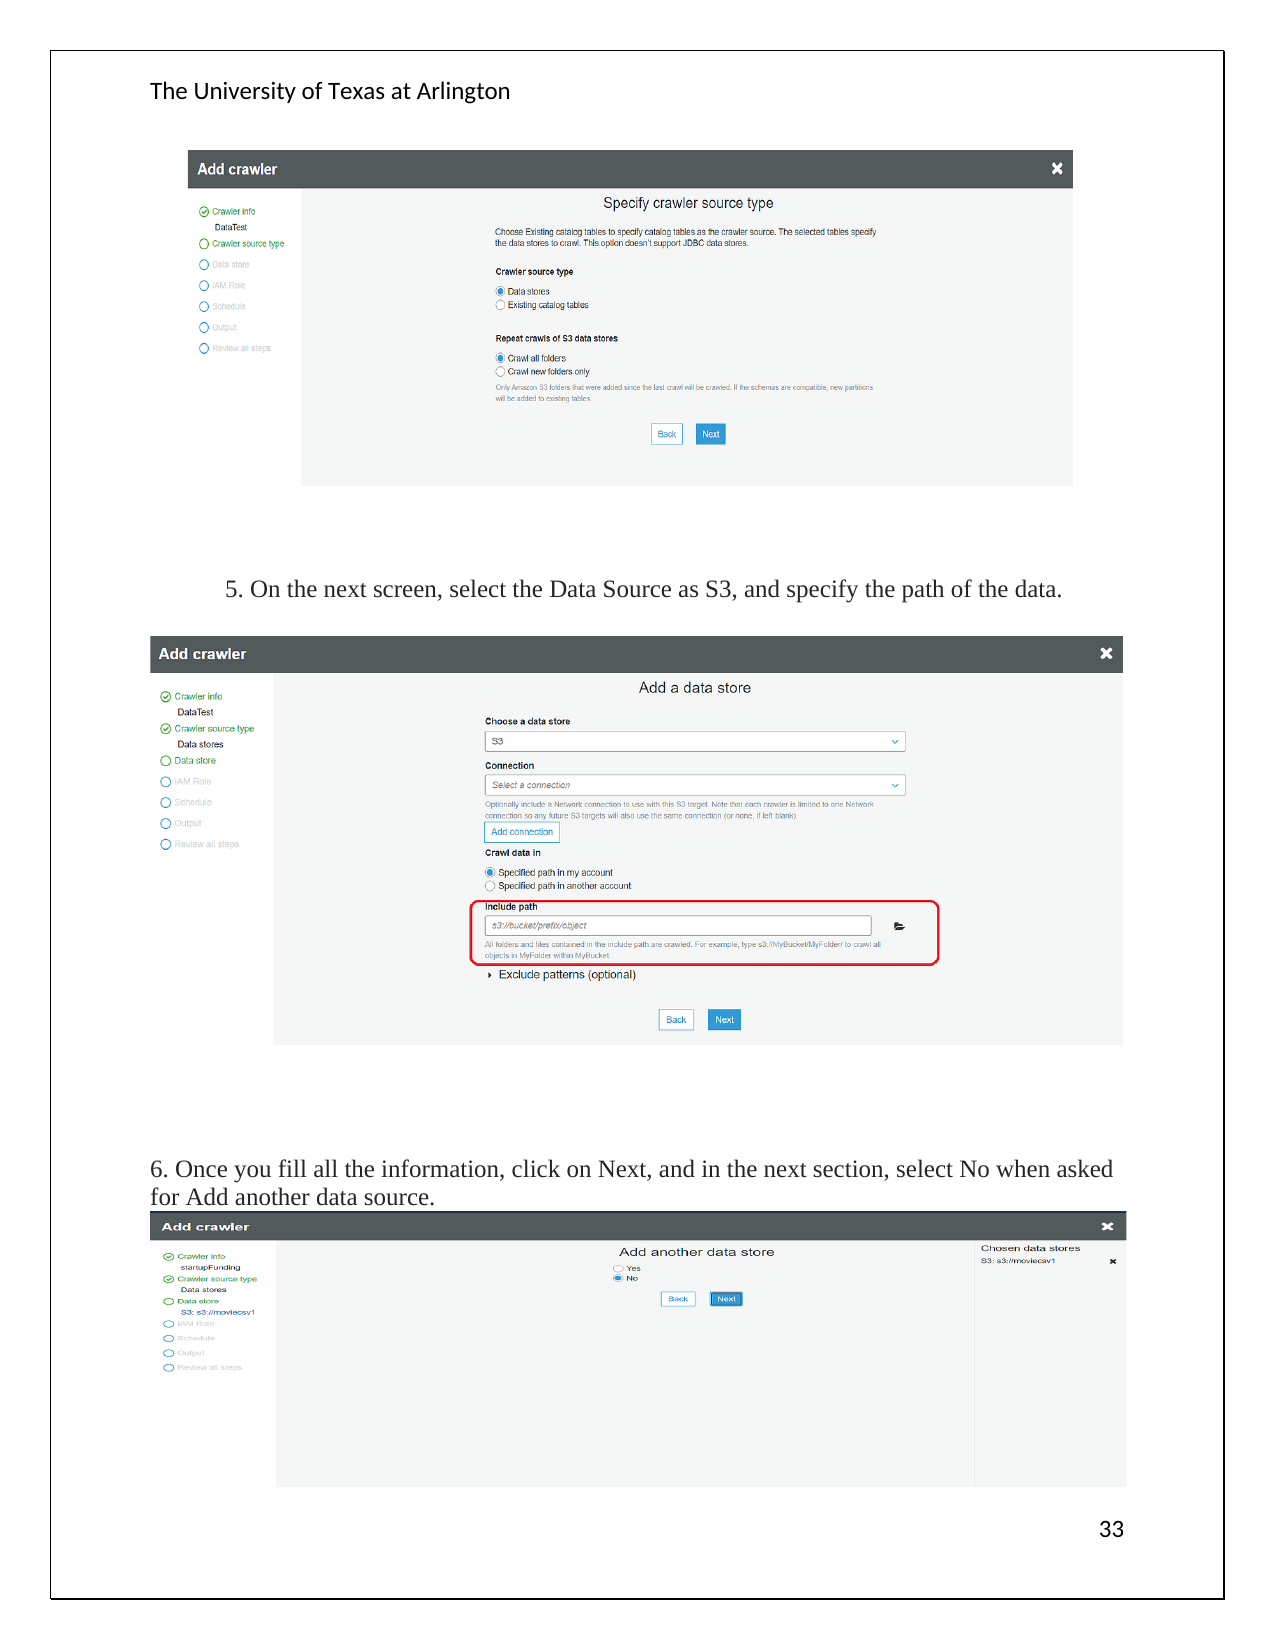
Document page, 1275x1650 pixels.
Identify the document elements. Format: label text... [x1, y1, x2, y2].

text 5. On the next screen, select the Data Source as S3, and specify the path of the data. [225, 150, 1124, 179]
picture [150, 212, 1122, 621]
picture [150, 787, 1127, 1064]
